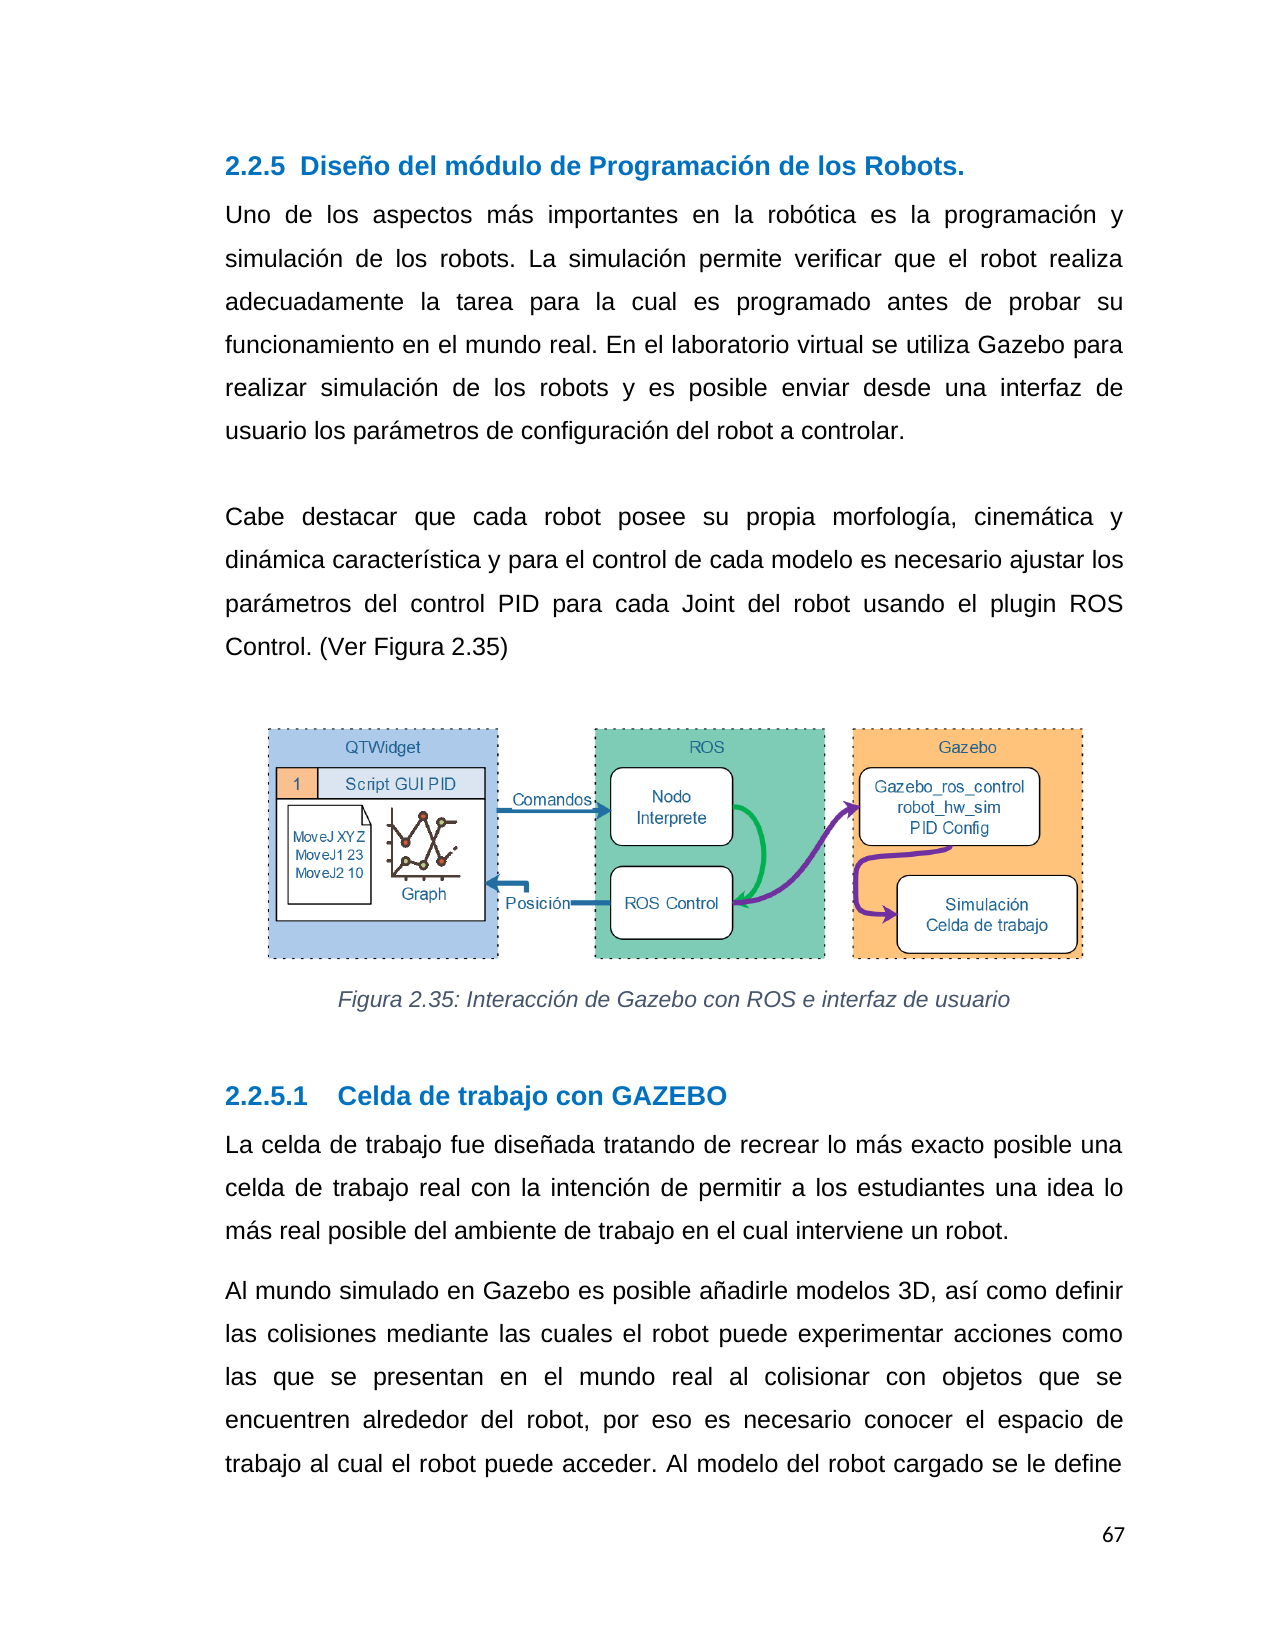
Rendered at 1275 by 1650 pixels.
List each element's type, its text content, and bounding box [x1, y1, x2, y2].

picture [262, 717, 1088, 972]
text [225, 1276, 1125, 1477]
text Uno de los aspectos más importantes en la robótica es la programación y simulación de los robots. La simulación permite verificar que el robot realiza adecuadamente la tarea para la cual es programado antes de probar su funcionamiento en el mundo real. En el laboratorio virtual se utiliza Gazebo para realizar simulación de los robots y es posible enviar desde una interfaz de usuario los parámetros de configuración del robot a controlar. [225, 200, 1125, 445]
text Figura 2.35: Interacción de Gazebo con ROS e interfaz de usuario [225, 986, 1125, 1012]
text La celda de trabajo fue diseñada tratando de recrear lo más exacto posible una celda de trabajo real con la intención de permitir a los estudiantes una idea lo más real posible del ambiente de trabajo en el cual interviene un robot. [225, 1130, 1125, 1245]
list Celda de trabajo con GAZEBO [225, 1080, 1125, 1111]
list Diseño del módulo de Programación de los Robots. [225, 150, 1125, 181]
text Cabe destacar que cada robot posee su propia morfología, cinemática y dinámica característica y para el control de cada modelo es necesario ajustar los parámetros del control PID para cada Joint del robot usando el plugin ROS Control. (Ver Figura 2.35) [225, 502, 1125, 660]
